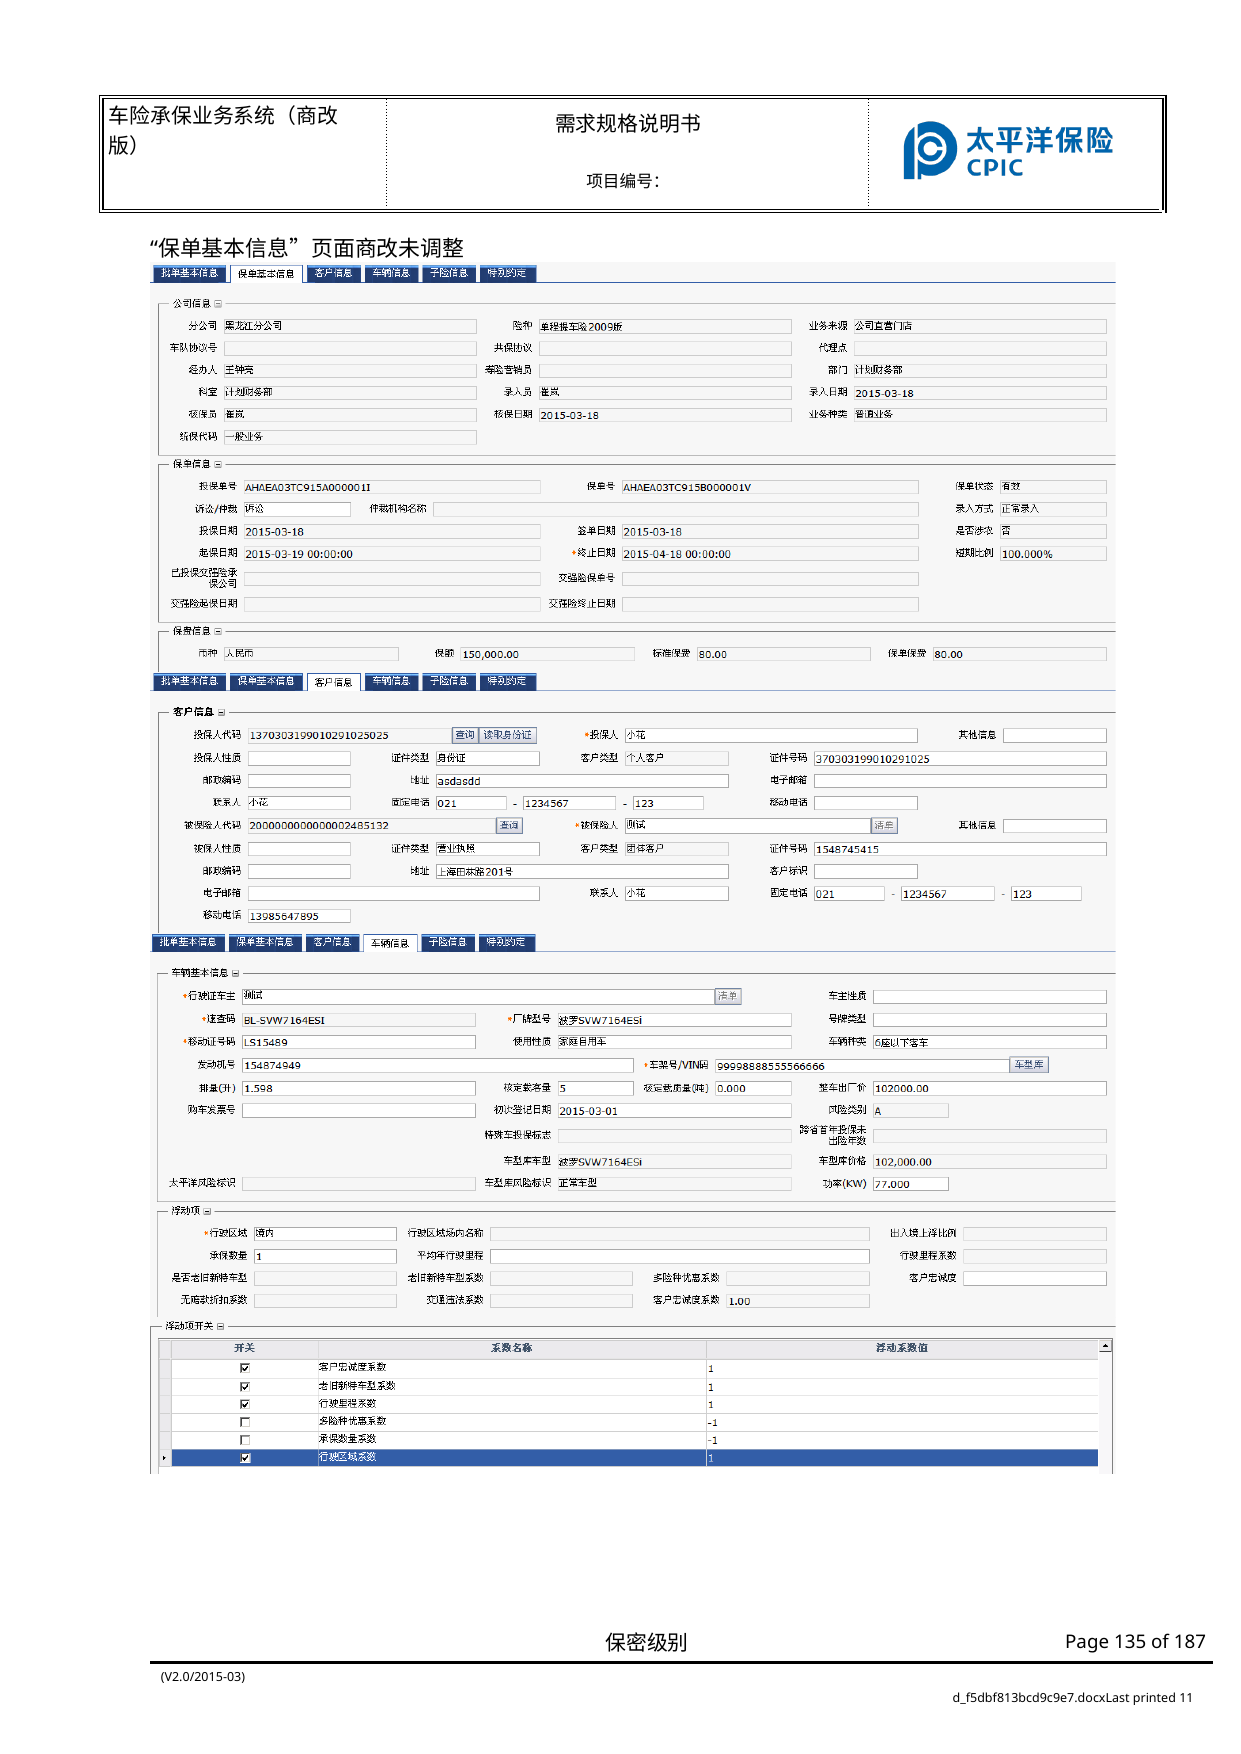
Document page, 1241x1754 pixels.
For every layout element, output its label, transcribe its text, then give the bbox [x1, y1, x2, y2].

text “保单基本信息”页面商改未调整 [150, 231, 1116, 262]
picture [900, 117, 1117, 183]
picture [150, 262, 1116, 1474]
